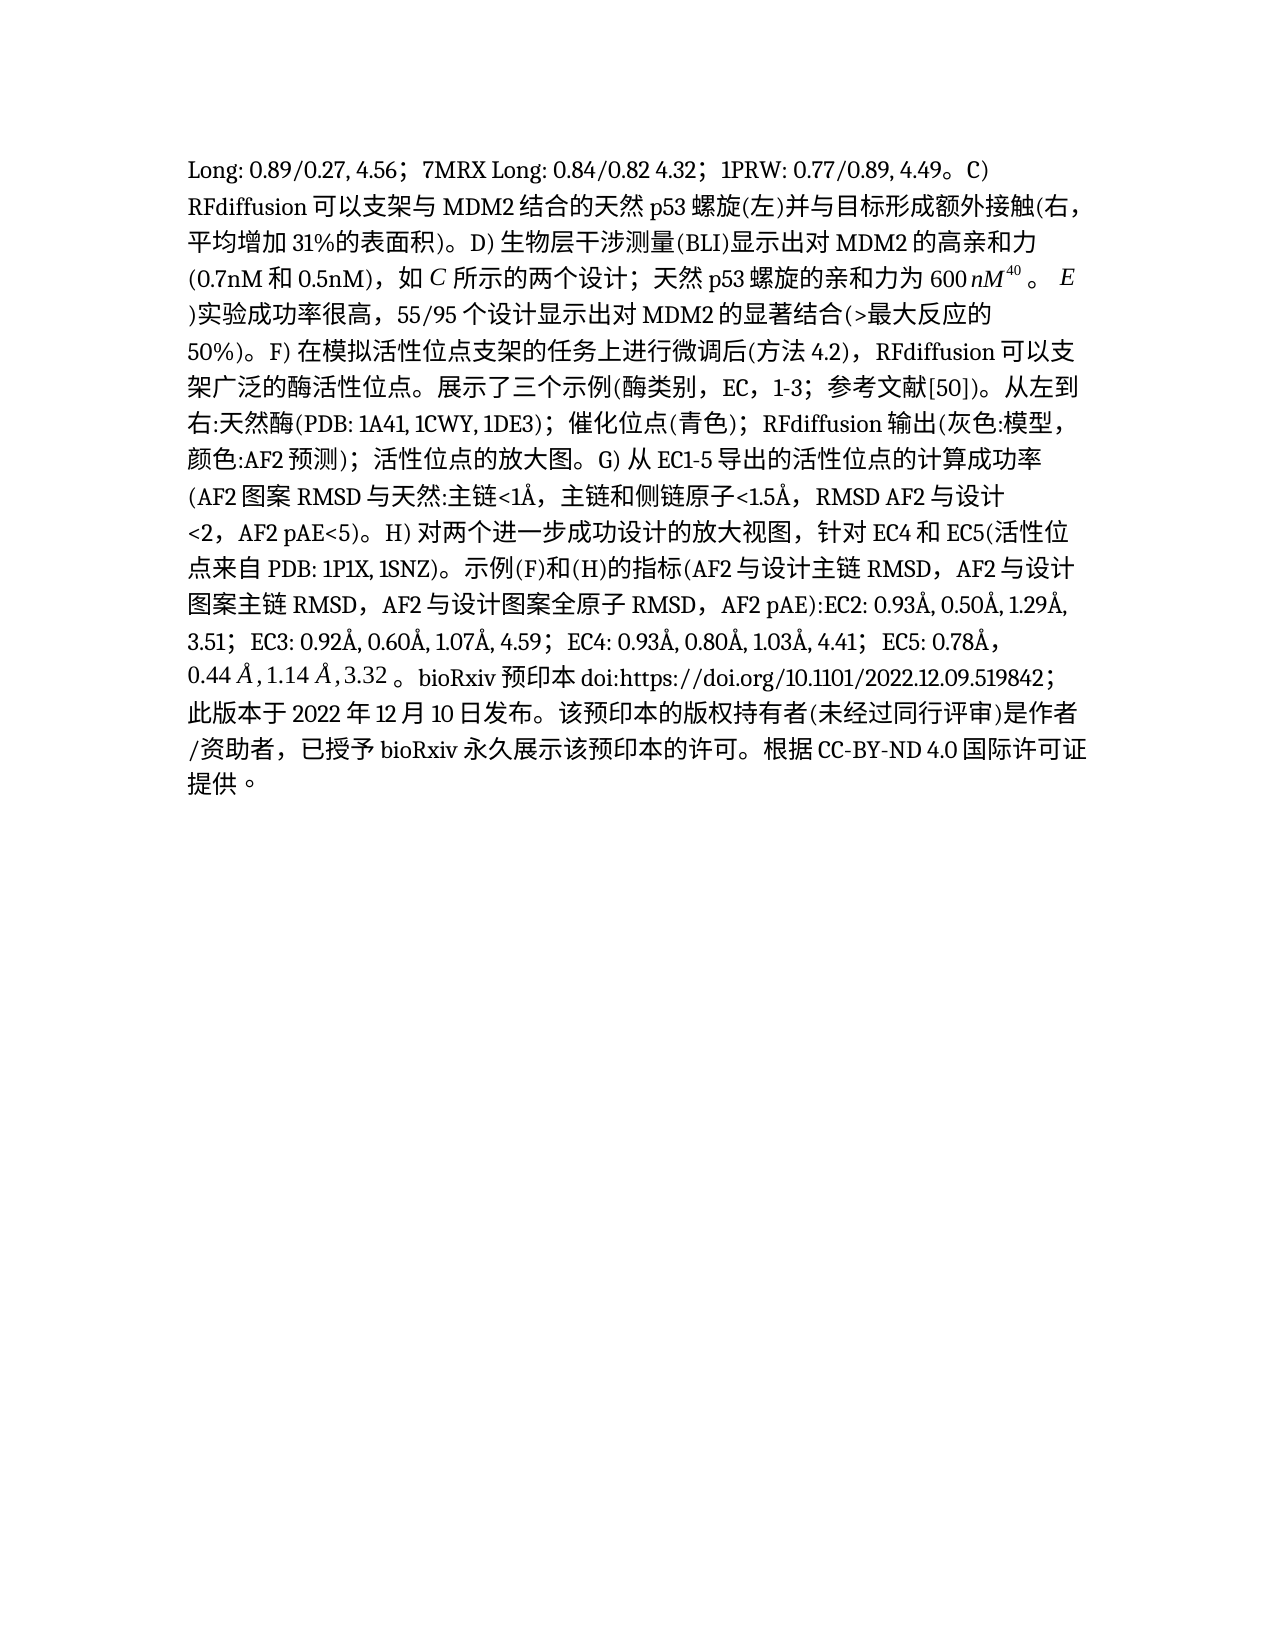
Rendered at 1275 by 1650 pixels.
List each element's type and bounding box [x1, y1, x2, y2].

text [187, 150, 1087, 800]
